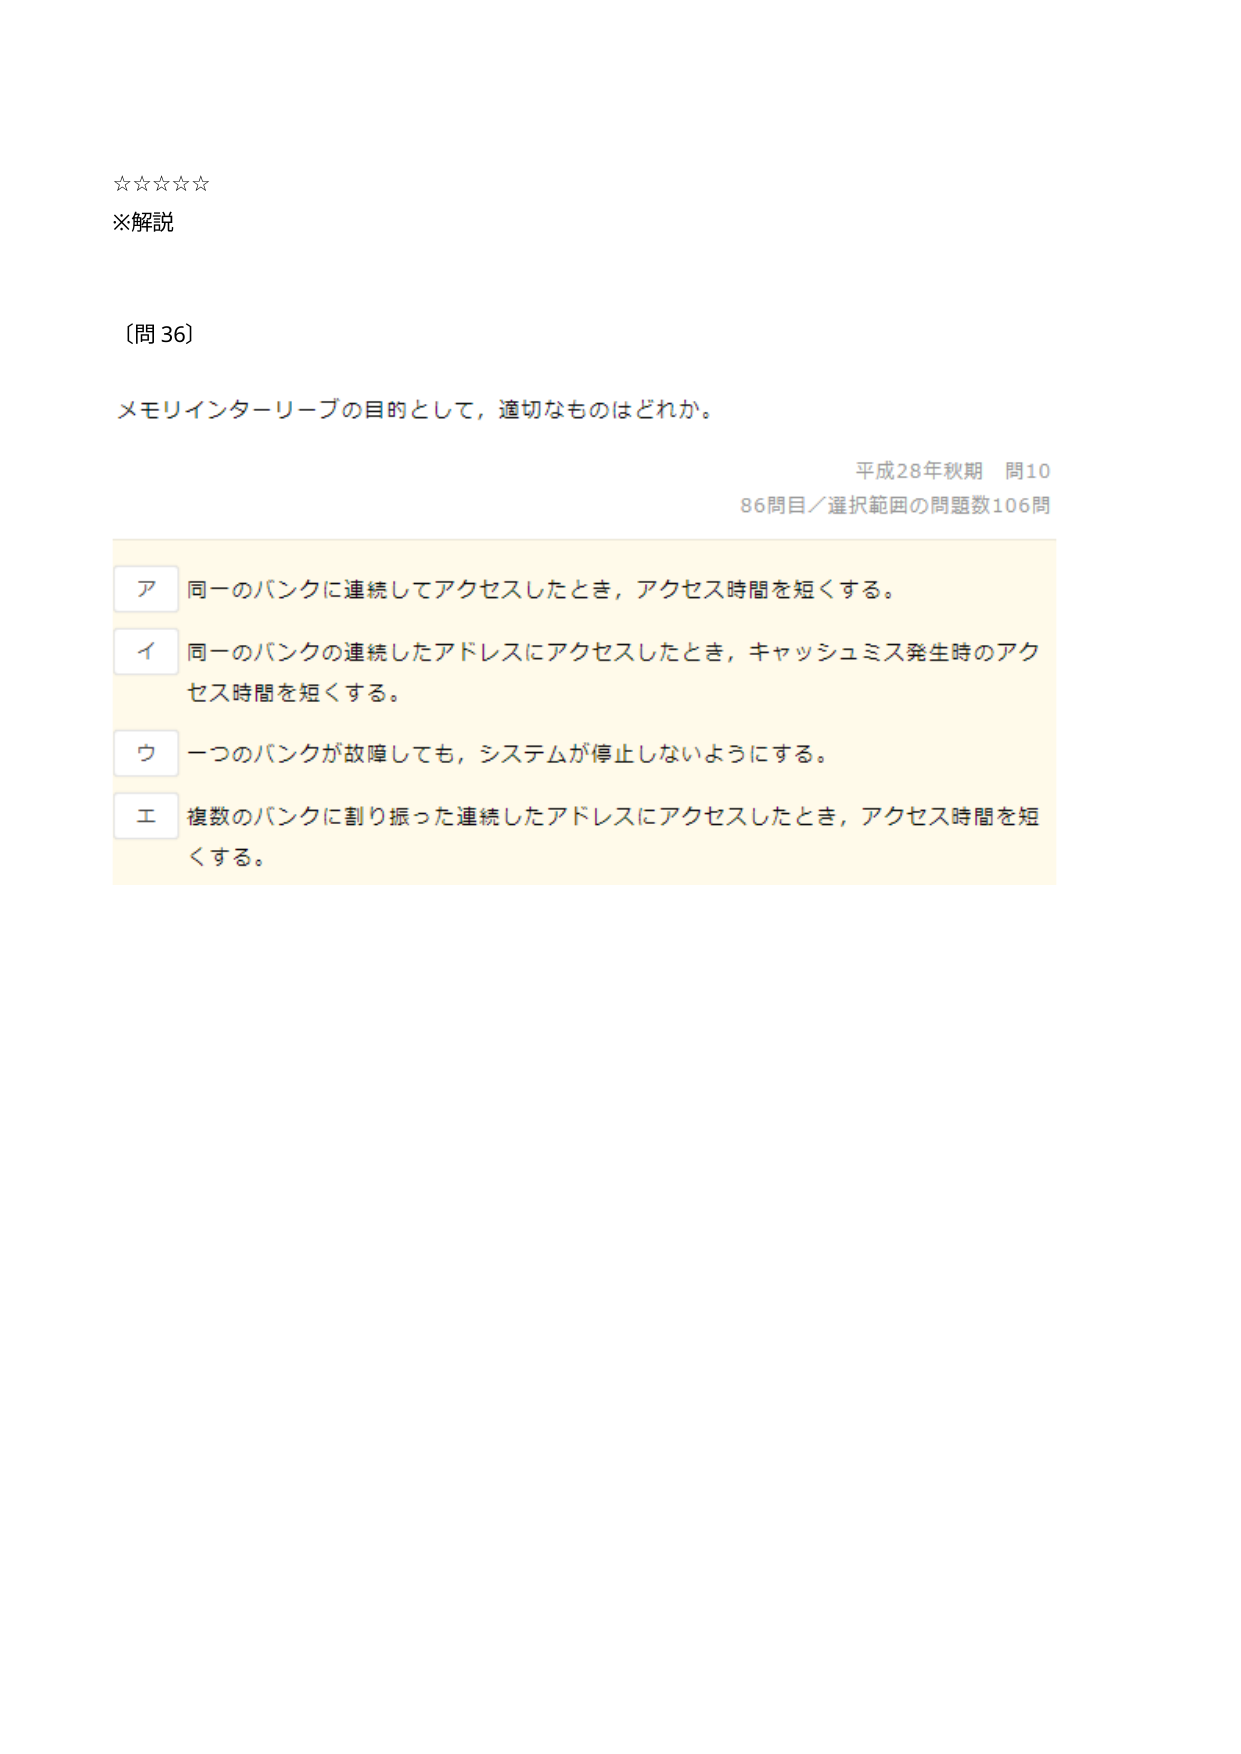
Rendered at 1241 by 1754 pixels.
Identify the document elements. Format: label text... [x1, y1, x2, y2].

text 〔問36〕 [112, 314, 1128, 352]
text ※解説 [112, 202, 1128, 239]
picture [112, 389, 1057, 885]
text ☆☆☆☆☆ [112, 164, 1128, 202]
